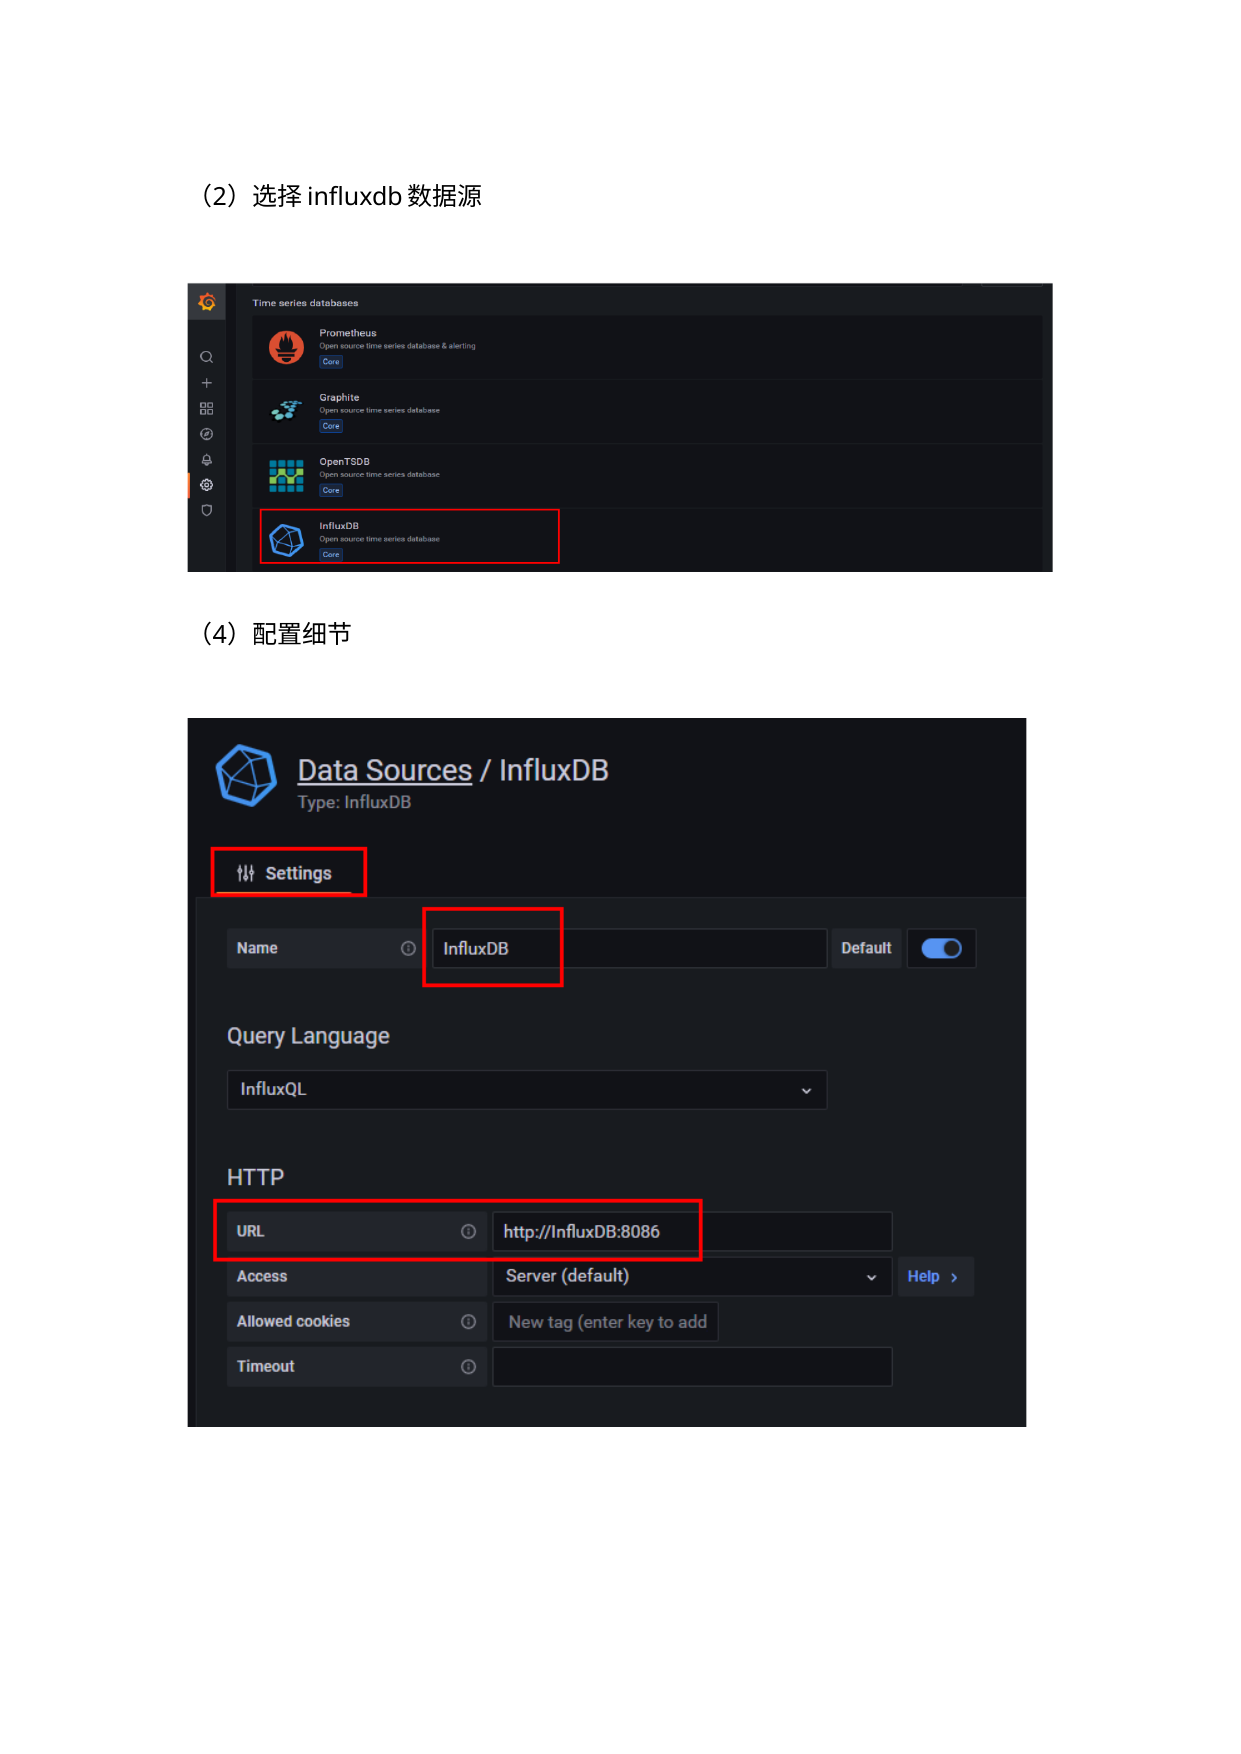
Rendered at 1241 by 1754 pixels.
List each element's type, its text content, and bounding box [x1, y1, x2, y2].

picture [187, 280, 1053, 572]
subtitle （2）选择influxdb数据源 [187, 162, 1053, 227]
subtitle （4）配置细节 [187, 600, 1053, 665]
picture [187, 718, 1027, 1427]
